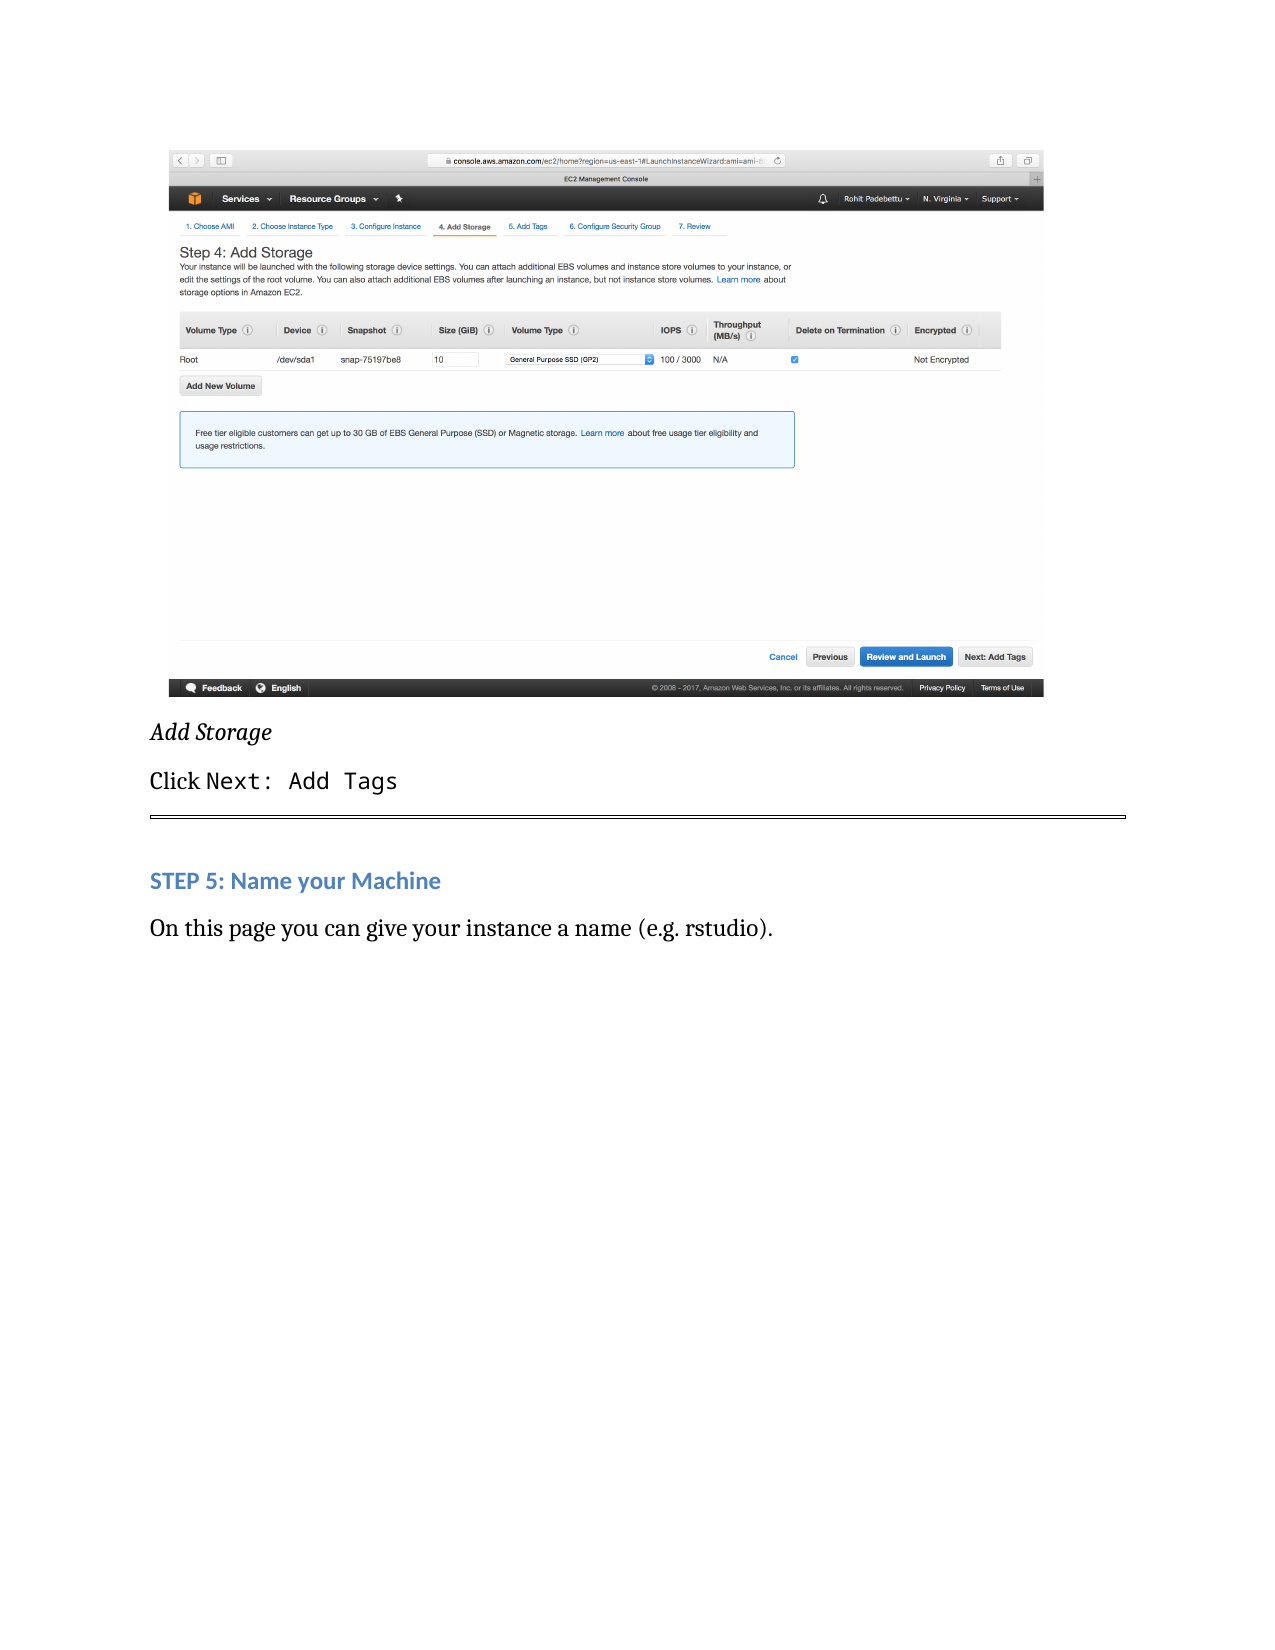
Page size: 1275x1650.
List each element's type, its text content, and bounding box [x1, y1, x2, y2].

text Add Storage [150, 718, 1125, 746]
subtitle STEP 5: Name your Machine [150, 865, 1125, 895]
picture [168, 150, 1044, 697]
text Click Next: Add Tags [150, 765, 1125, 796]
text On this page you can give your instance a name (e.g. rstudio). [150, 914, 1125, 943]
